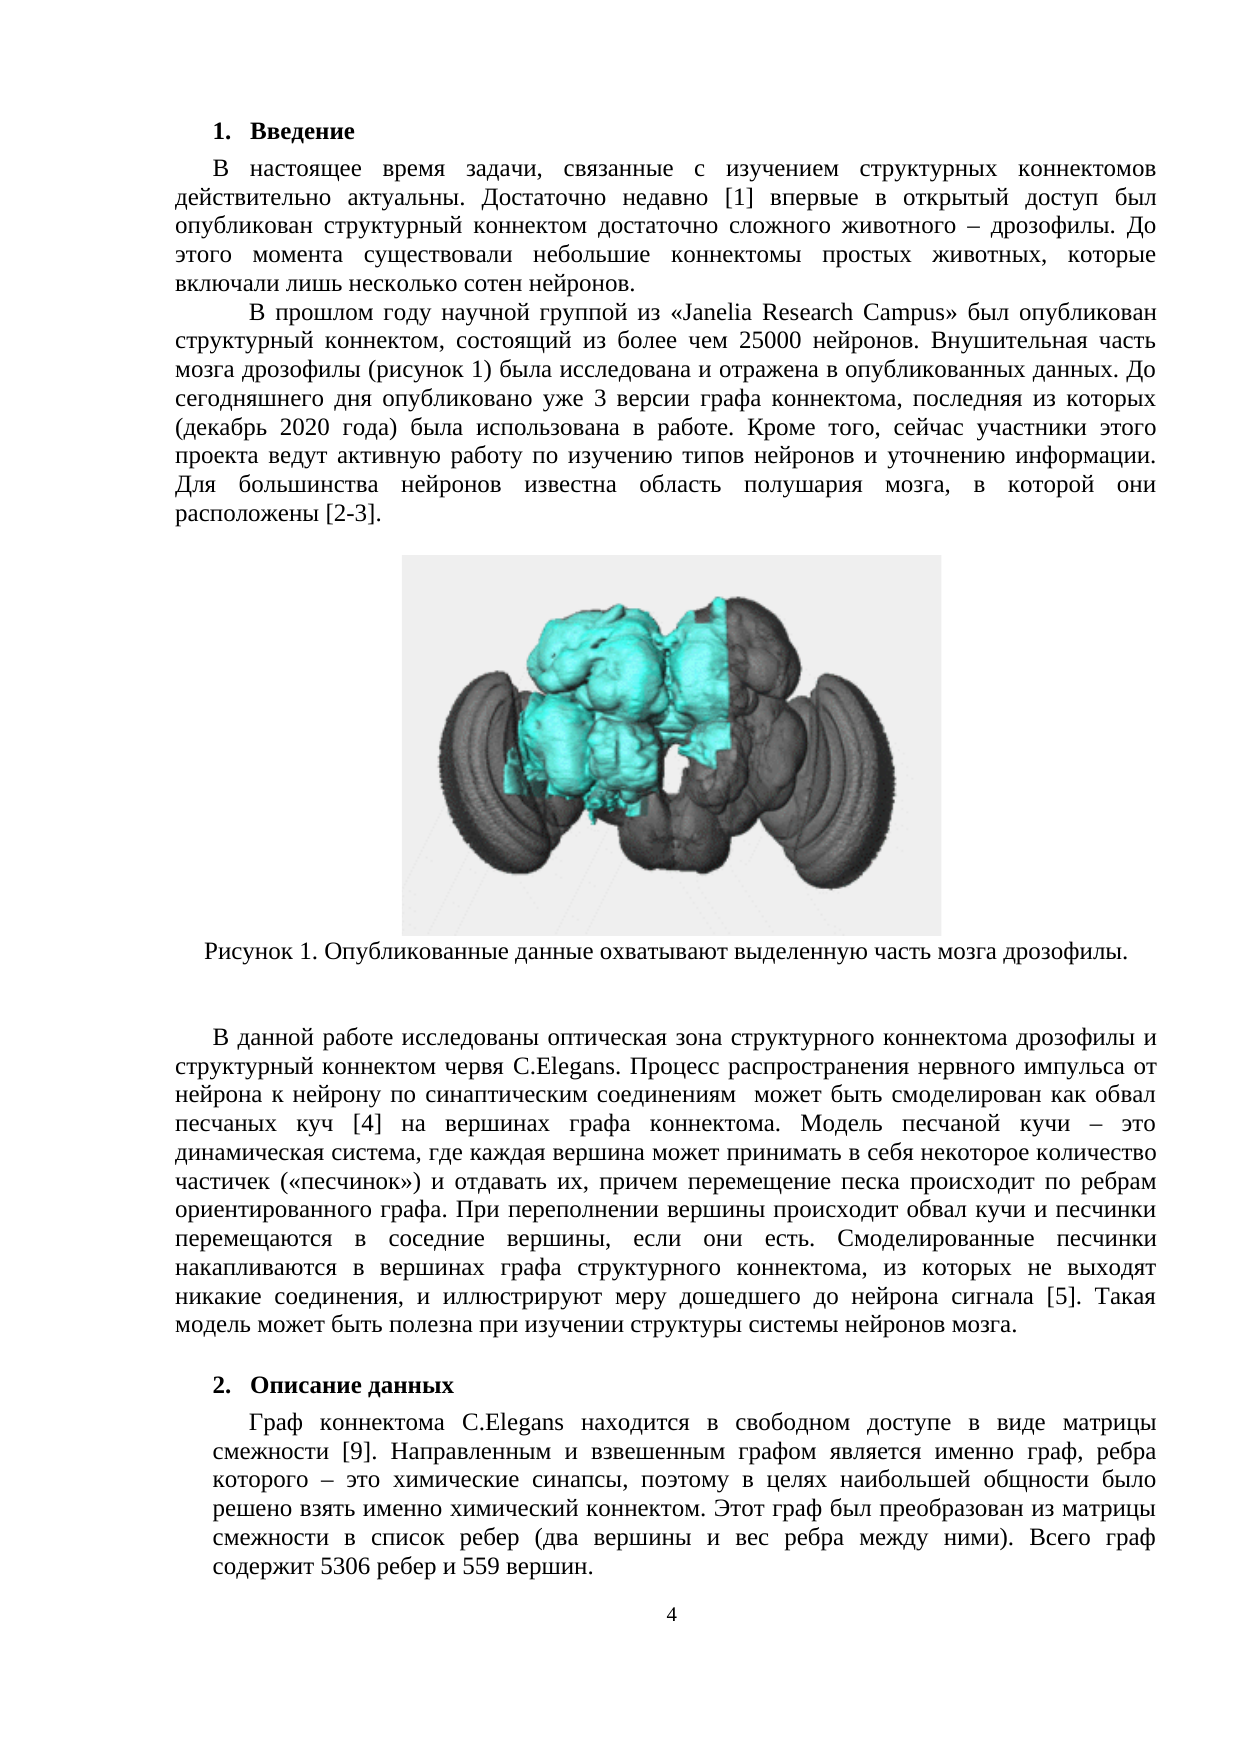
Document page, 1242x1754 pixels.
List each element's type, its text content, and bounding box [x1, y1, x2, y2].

text В настоящее время задачи, связанные с изучением структурных коннектомов действительно актуальны. Достаточно недавно [1] впервые в открытый доступ был опубликован структурный коннектом достаточно сложного животного – дрозофилы. До этого момента существовали небольшие коннектомы простых животных, которые включали лишь несколько сотен нейронов. [175, 153, 1157, 297]
text Граф коннектома C.Elegans находится в свободном доступе в виде матрицы смежности [9]. Направленным и взвешенным графом является именно граф, ребра которого – это химические синапсы, поэтому в целях наибольшей общности было решено взять именно химический коннектом. Этот граф был преобразован из матрицы смежности в список ребер (два вершины и вес ребра между ними). Всего граф содержит 5306 ребер и 559 вершин. [212, 1407, 1157, 1579]
text В прошлом году научной группой из «Janelia Research Campus» был опубликован структурный коннектом, состоящий из более чем 25000 нейронов. Внушительная часть мозга дрозофилы (рисунок 1) была исследована и отражена в опубликованных данных. До сегодняшнего дня опубликовано уже 3 версии графа коннектома, последняя из которых (декабрь 2020 года) была использована в работе. Кроме того, сейчас участники этого проекта ведут активную работу по изучению типов нейронов и уточнению информации. Для большинства нейронов известна область полушария мозга, в которой они расположены [2-3]. [175, 297, 1157, 527]
text В данной работе исследованы оптическая зона структурного коннектома дрозофилы и структурный коннектом червя C.Elegans. Процесс распространения нервного импульса от нейрона к нейрону по синаптическим соединениям может быть смоделирован как обвал песчаных куч [4] на вершинах графа коннектома. Модель песчаной кучи – это динамическая система, где каждая вершина может принимать в себя некоторое количество частичек («песчинок») и отдавать их, причем перемещение песка происходит по ребрам ориентированного графа. При переполнении вершины происходит обвал кучи и песчинки перемещаются в соседние вершины, если они есть. Смоделированные песчинки накапливаются в вершинах графа структурного коннектома, из которых не выходят никакие соединения, и иллюстрируют меру дошедшего до нейрона сигнала [5]. Такая модель может быть полезна при изучении структуры системы нейронов мозга. [175, 1022, 1157, 1338]
list Введение [212, 116, 1157, 145]
text Рисунок 1. Опубликованные данные охватывают выделенную часть мозга дрозофилы. [175, 936, 1157, 964]
picture [401, 555, 942, 936]
list Описание данных [212, 1370, 1157, 1399]
